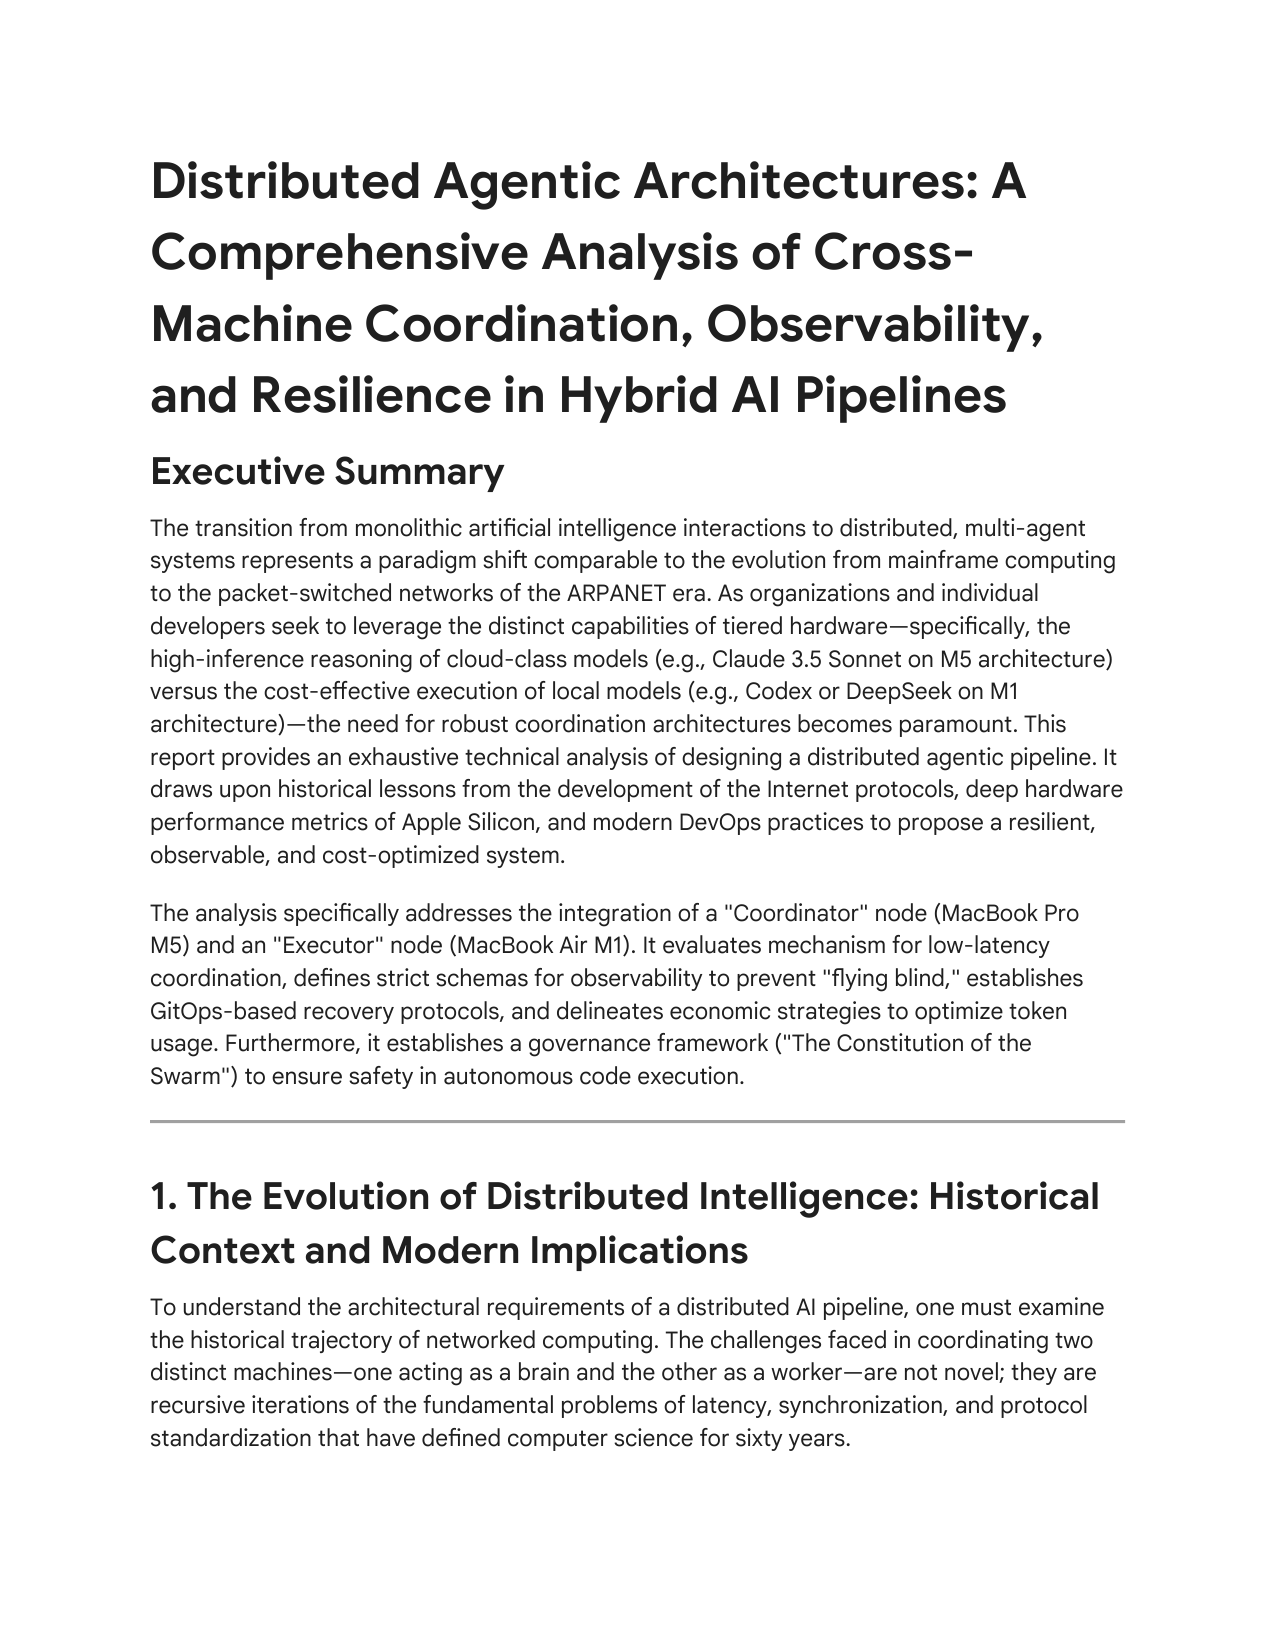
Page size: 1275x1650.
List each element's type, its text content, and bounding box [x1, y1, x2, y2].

text The analysis specifically addresses the integration of a "Coordinator" node (MacBook Pro M5) and an "Executor" node (MacBook Air M1). It evaluates mechanism for low-latency coordination, defines strict schemas for observability to prevent "flying blind," establishes GitOps-based recovery protocols, and delineates economic strategies to optimize token usage. Furthermore, it establishes a governance framework ("The Constitution of the Swarm") to ensure safety in autonomous code execution. [150, 899, 1125, 1091]
subtitle Distributed Agentic Architectures: A Comprehensive Analysis of Cross-Machine Coordination, Observability, and Resilience in Hybrid AI Pipelines [150, 150, 1125, 427]
subtitle Executive Summary [150, 448, 1125, 495]
subtitle 1. The Evolution of Distributed Intelligence: Historical Context and Modern Implications [150, 1124, 1125, 1274]
text To understand the architectural requirements of a distributed AI pipeline, one must examine the historical trajectory of networked computing. The challenges faced in coordinating two distinct machines—one acting as a brain and the other as a worker—are not novel; they are recursive iterations of the fundamental problems of latency, synchronization, and protocol standardization that have defined computer science for sixty years. [150, 1293, 1125, 1453]
text The transition from monolithic artificial intelligence interactions to distributed, multi-agent systems represents a paradigm shift comparable to the evolution from mainframe computing to the packet-switched networks of the ARPANET era. As organizations and individual developers seek to leverage the distinct capabilities of tiered hardware—specifically, the high-inference reasoning of cloud-class models (e.g., Claude 3.5 Sonnet on M5 architecture) versus the cost-effective execution of local models (e.g., Codex or DeepSeek on M1 architecture)—the need for robust coordination architectures becomes paramount. This report provides an exhaustive technical analysis of designing a distributed agentic pipeline. It draws upon historical lessons from the development of the Internet protocols, deep hardware performance metrics of Apple Silicon, and modern DevOps practices to propose a resilient, observable, and cost-optimized system. [150, 514, 1125, 870]
